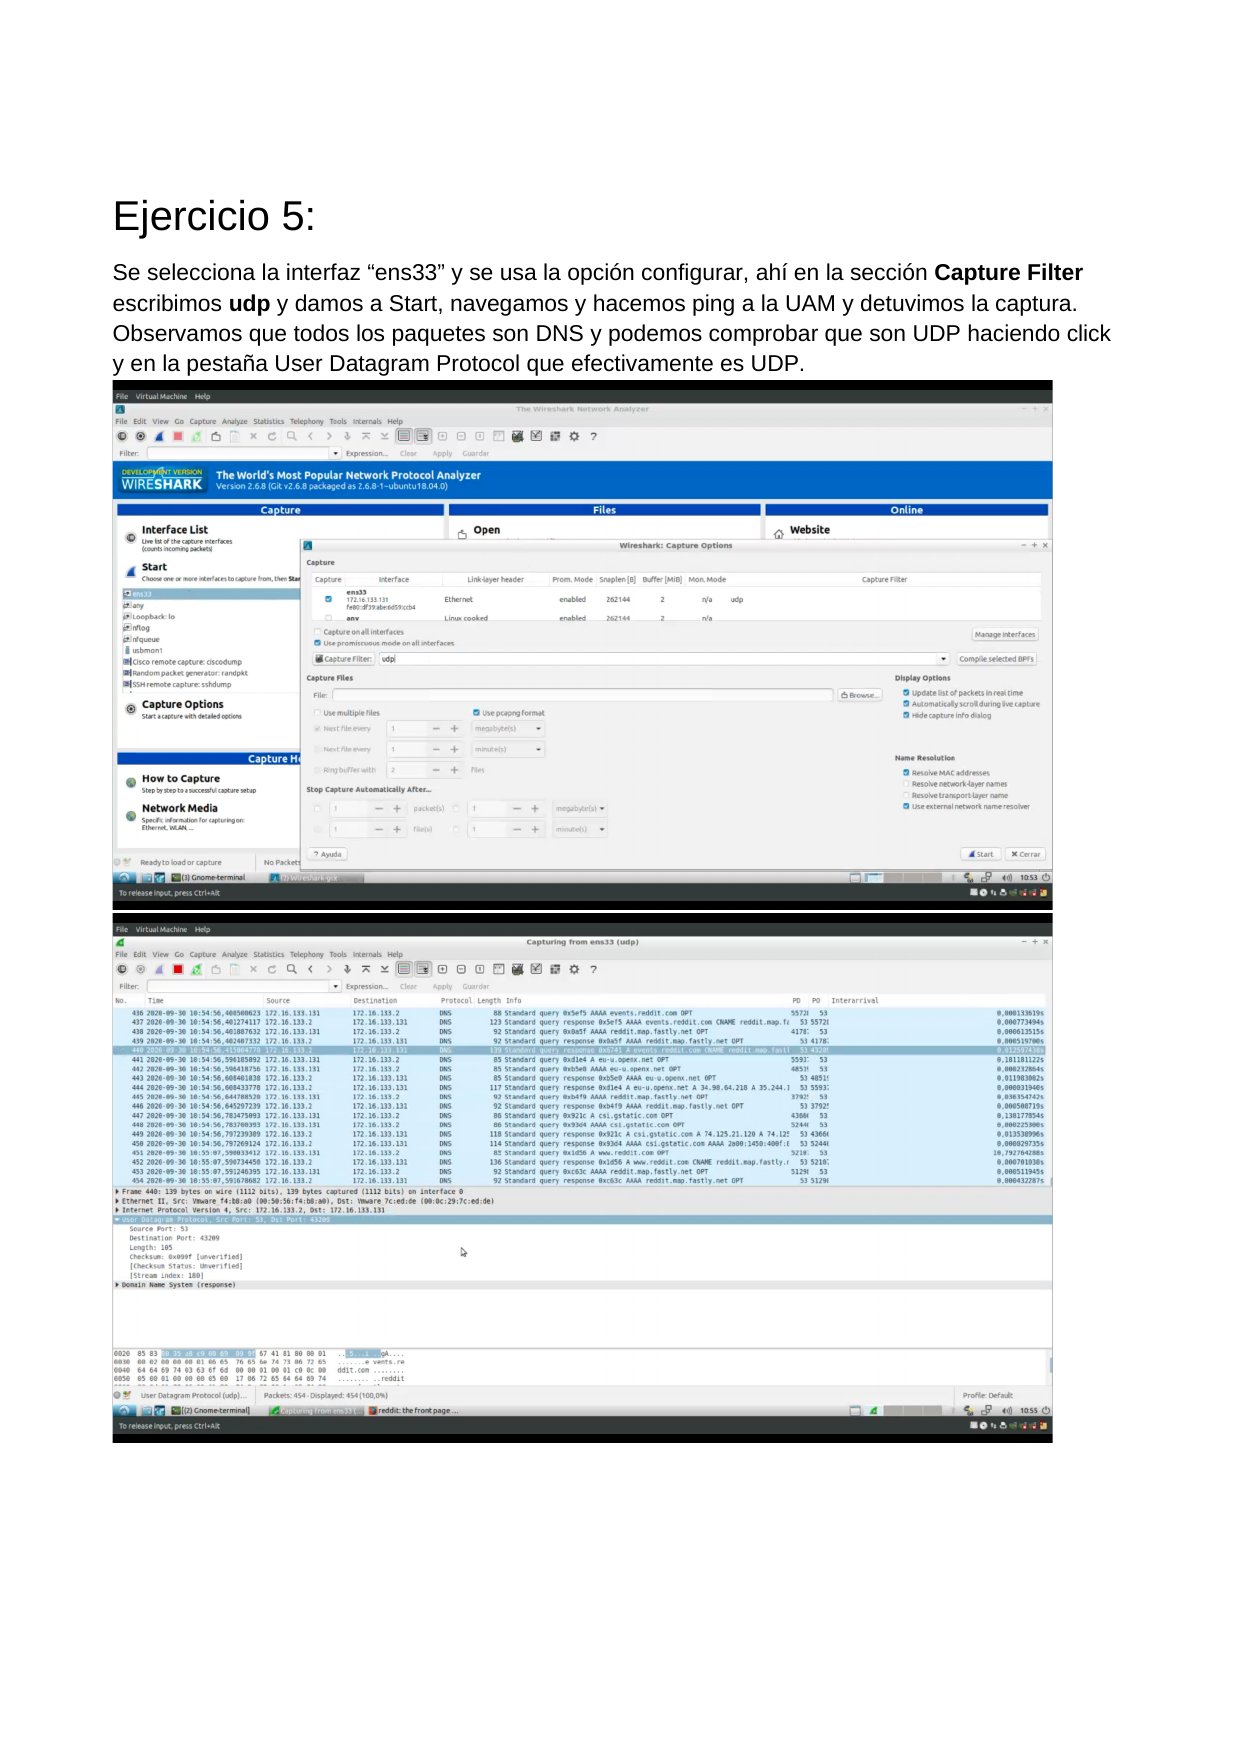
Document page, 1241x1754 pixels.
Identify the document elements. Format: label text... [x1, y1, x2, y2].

picture [112, 913, 1053, 1443]
picture [112, 380, 1053, 910]
text Se selecciona la interfaz “ens33” y se usa la opción configurar, ahí en la sección Capture Filter escribimos udp y damos a Start, navegamos y hacemos ping a la UAM y detuvimos la captura. Observamos que todos los paquetes son DNS y podemos comprobar que son UDP haciendo click y en la pestaña User Datagram Protocol que efectivamente es UDP. [112, 259, 1128, 376]
subtitle Ejercicio 5: [112, 192, 1128, 239]
